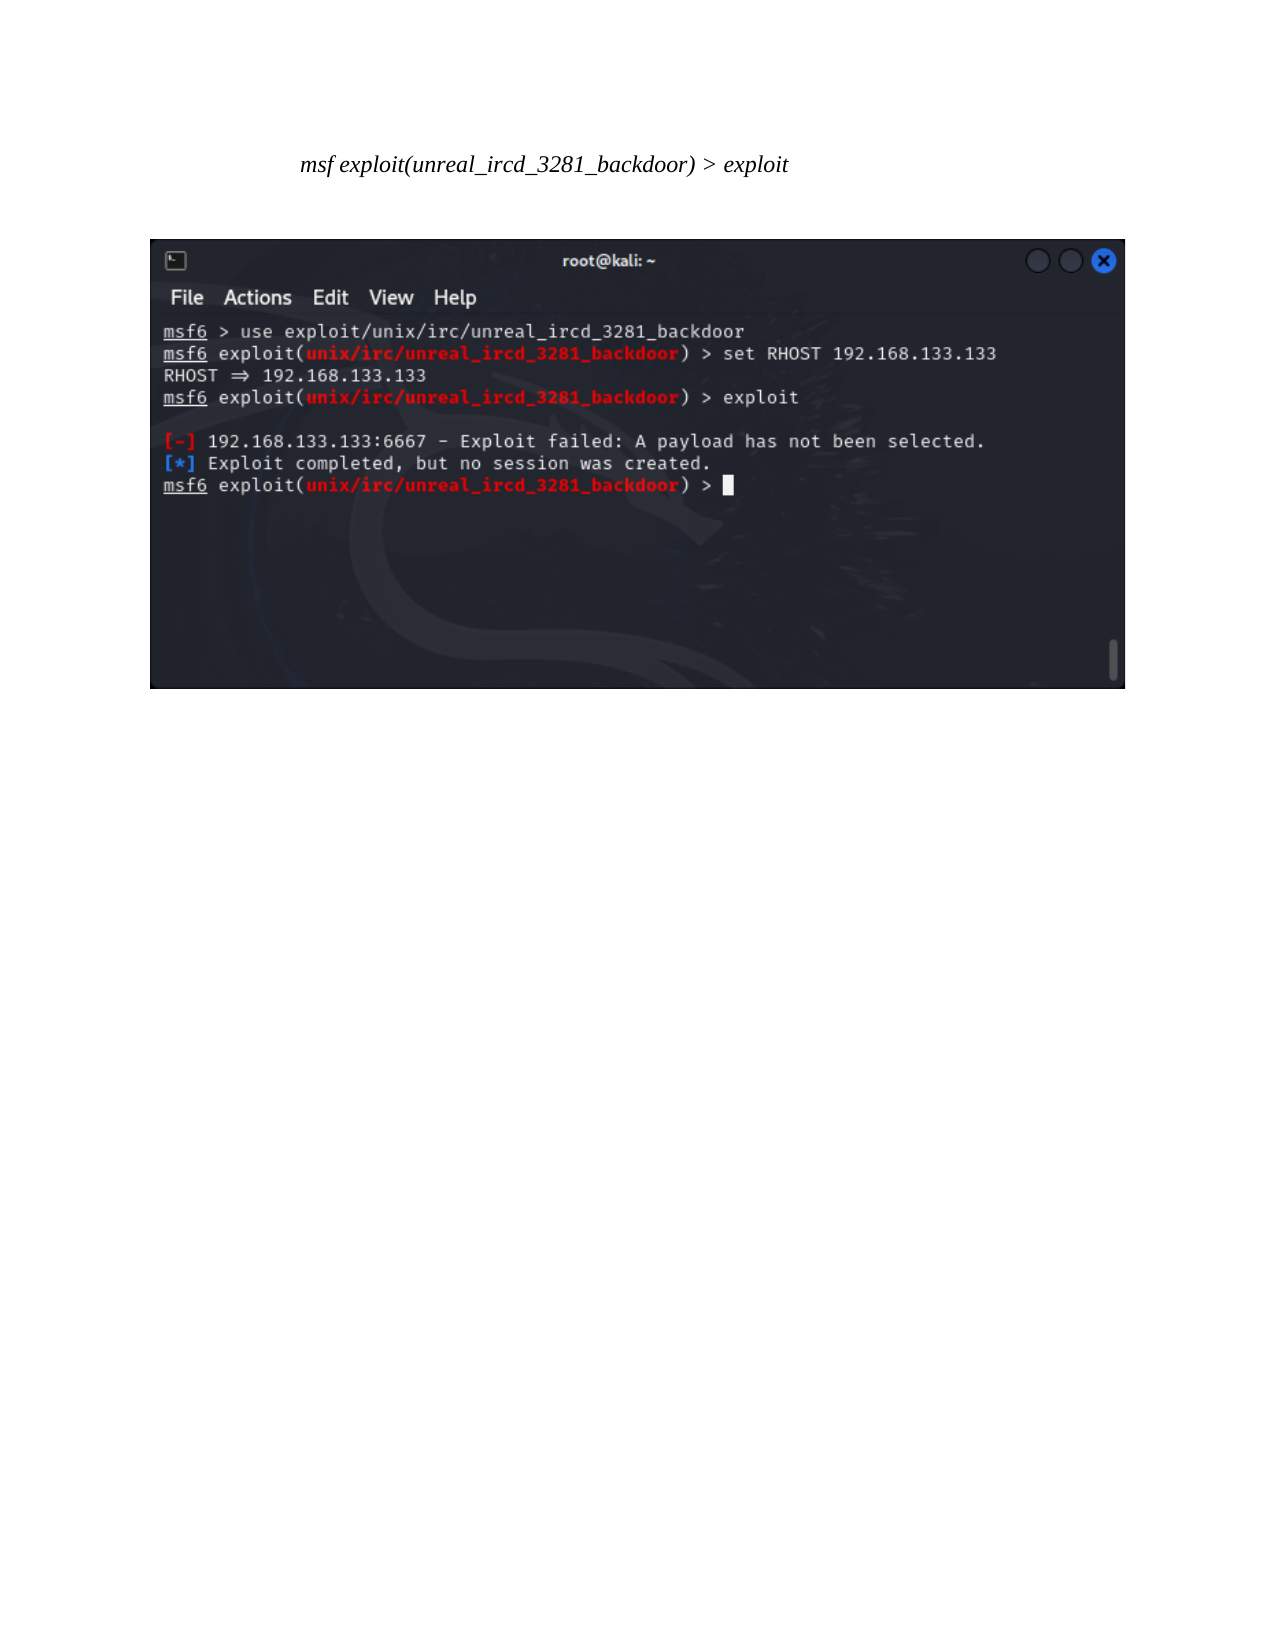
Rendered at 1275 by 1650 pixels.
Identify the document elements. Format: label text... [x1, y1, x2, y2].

text msf exploit(unreal_ircd_3281_backdoor) > exploit [225, 150, 1125, 178]
picture [150, 239, 1125, 689]
